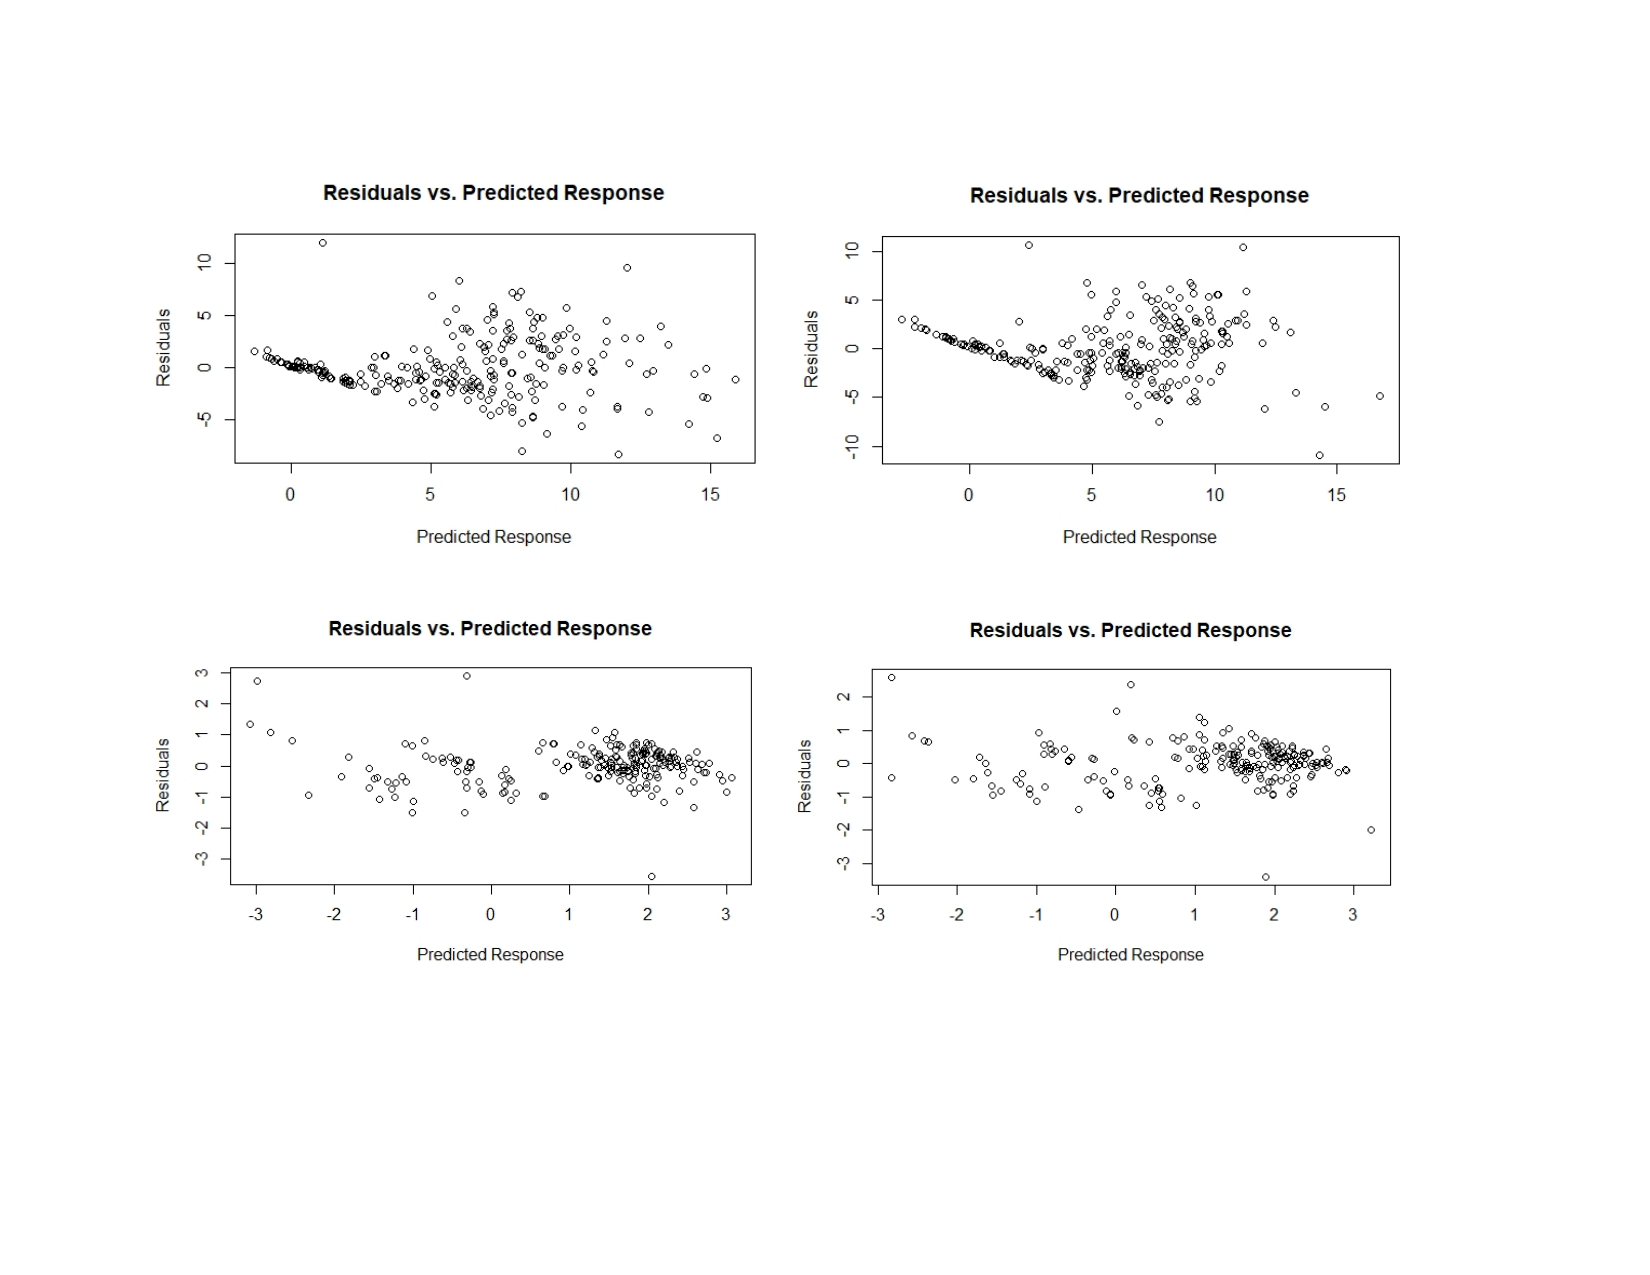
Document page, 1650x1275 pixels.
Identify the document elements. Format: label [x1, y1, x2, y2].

picture [150, 150, 1443, 569]
picture [150, 587, 1432, 985]
